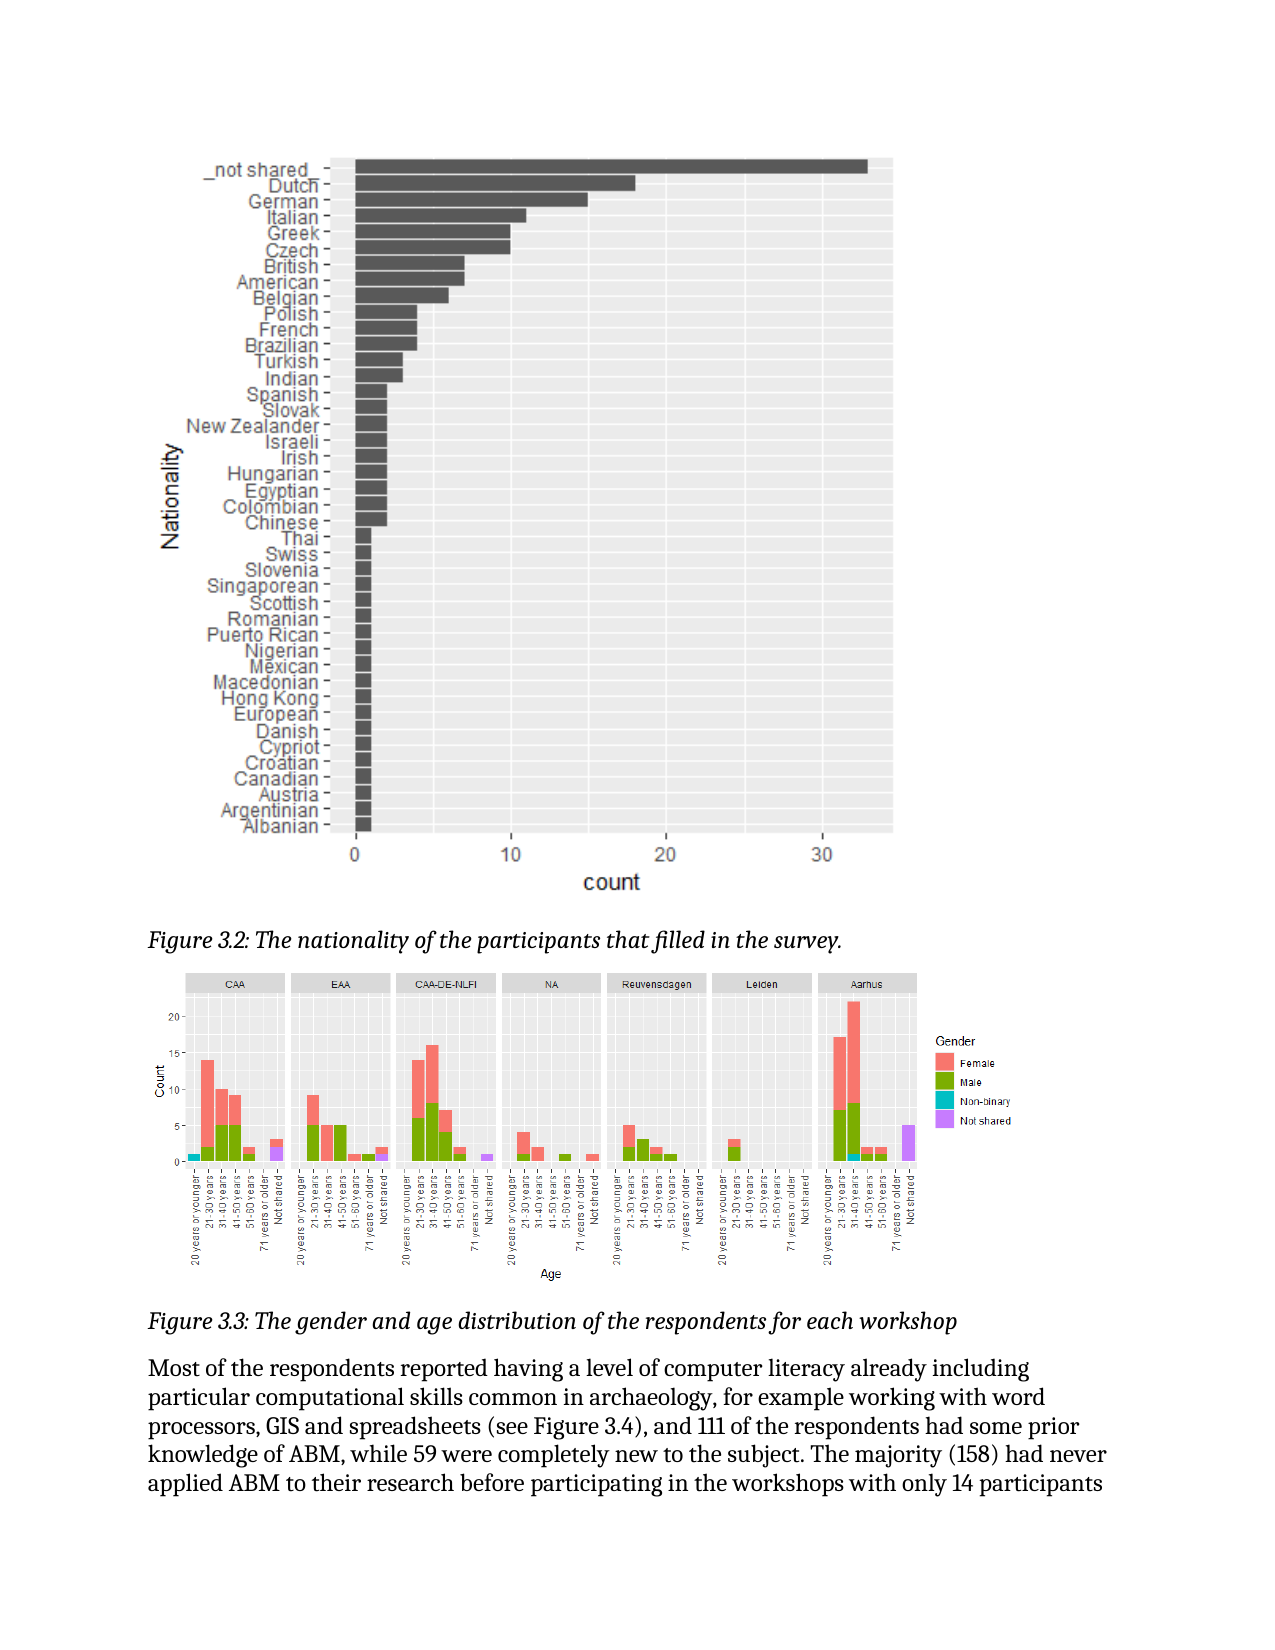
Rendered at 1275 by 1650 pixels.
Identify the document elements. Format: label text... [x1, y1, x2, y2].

picture [147, 967, 1023, 1286]
text Figure 3.2: The nationality of the participants that filled in the survey. [148, 926, 1127, 955]
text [148, 1354, 1127, 1498]
picture [147, 147, 906, 906]
text Figure 3.3: The gender and age distribution of the respondents for each workshop [148, 1307, 1127, 1335]
